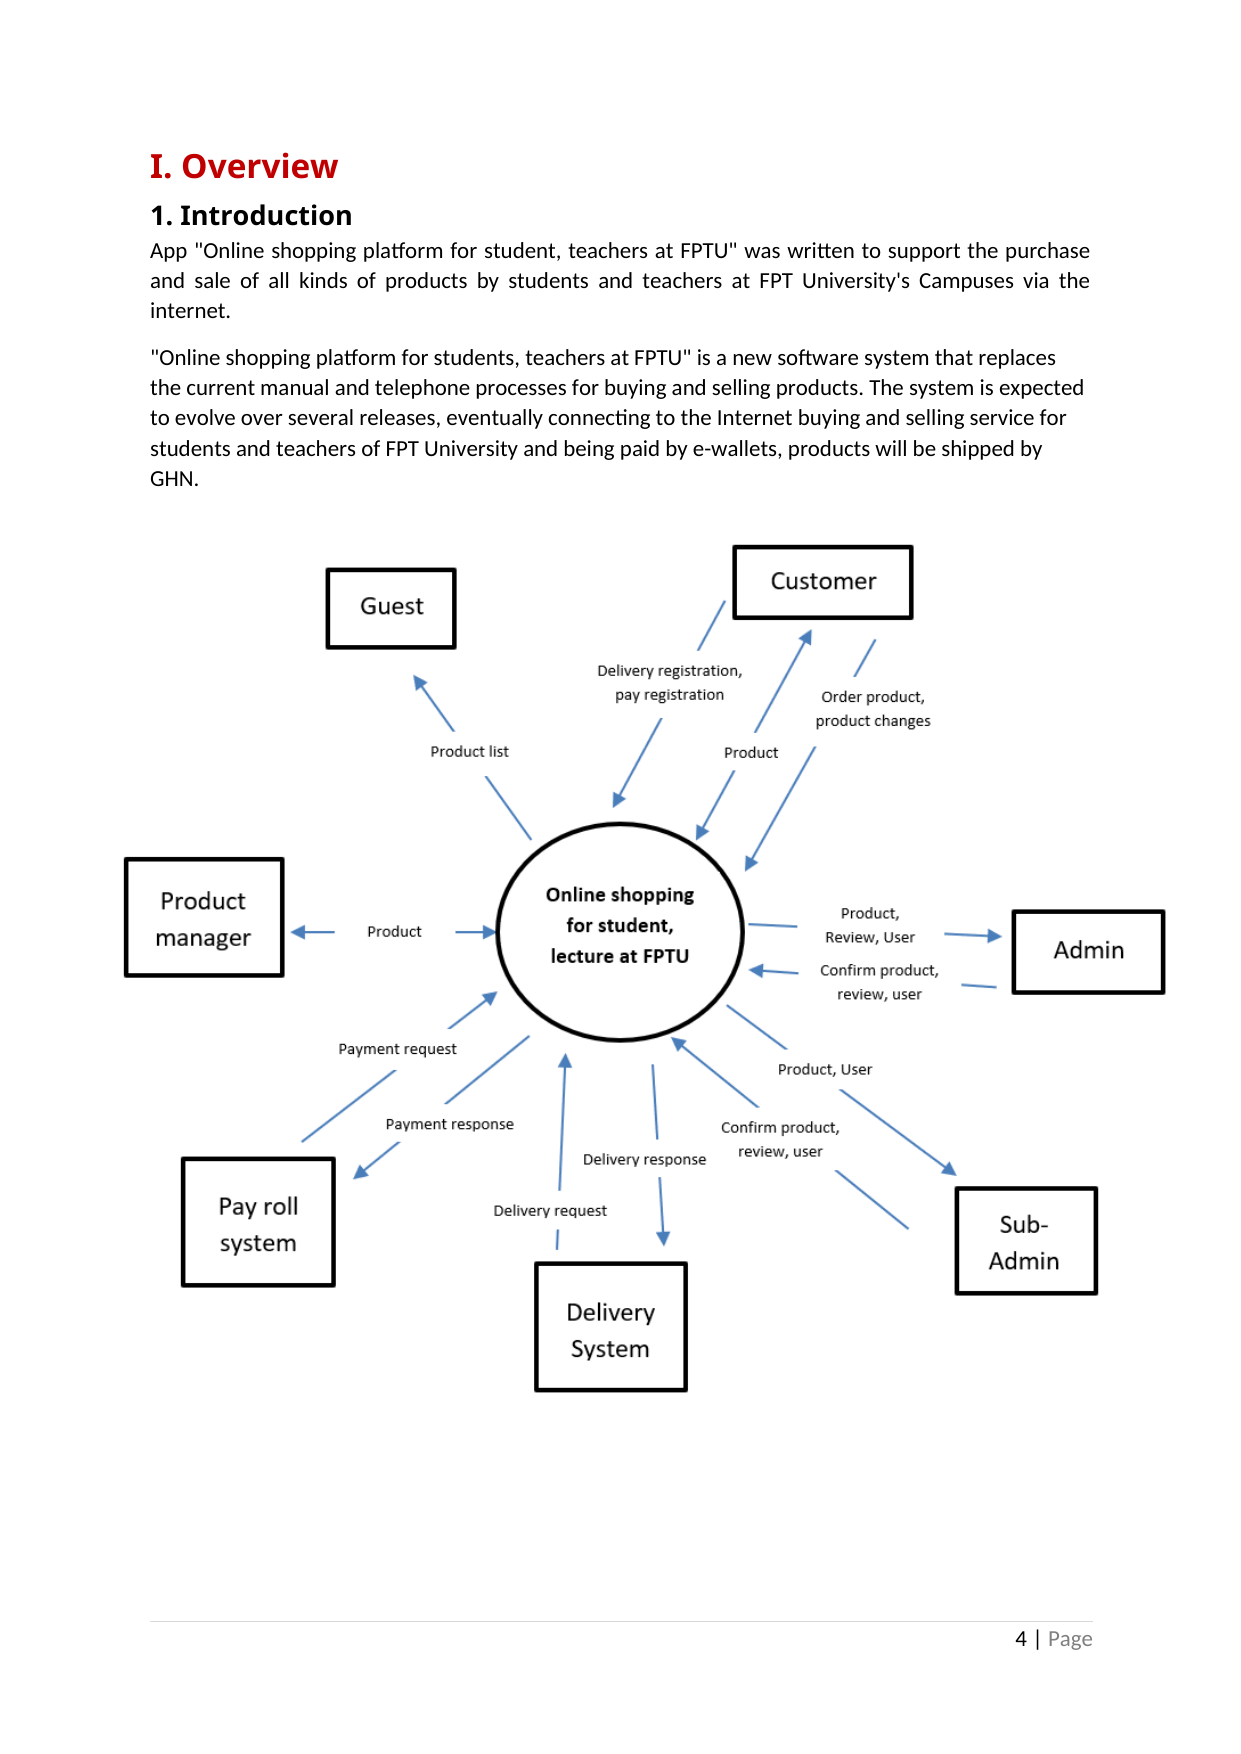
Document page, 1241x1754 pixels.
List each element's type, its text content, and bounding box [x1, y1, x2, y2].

picture [108, 513, 1186, 1405]
subtitle 1. Introduction [150, 196, 1093, 233]
subtitle I. Overview [150, 143, 1093, 188]
text App "Online shopping platform for student, teachers at FPTU" was written to support the purchase and sale of all kinds of products by students and teachers at FPT University's Campuses via the internet. [150, 236, 1093, 324]
text "Online shopping platform for students, teachers at FPTU" is a new software system that replaces the current manual and telephone processes for buying and selling products. The system is expected to evolve over several releases, eventually connecting to the Internet buying and selling service for students and teachers of FPT University and being paid by e-wallets, products will be shipped by GHN. [150, 343, 1093, 492]
